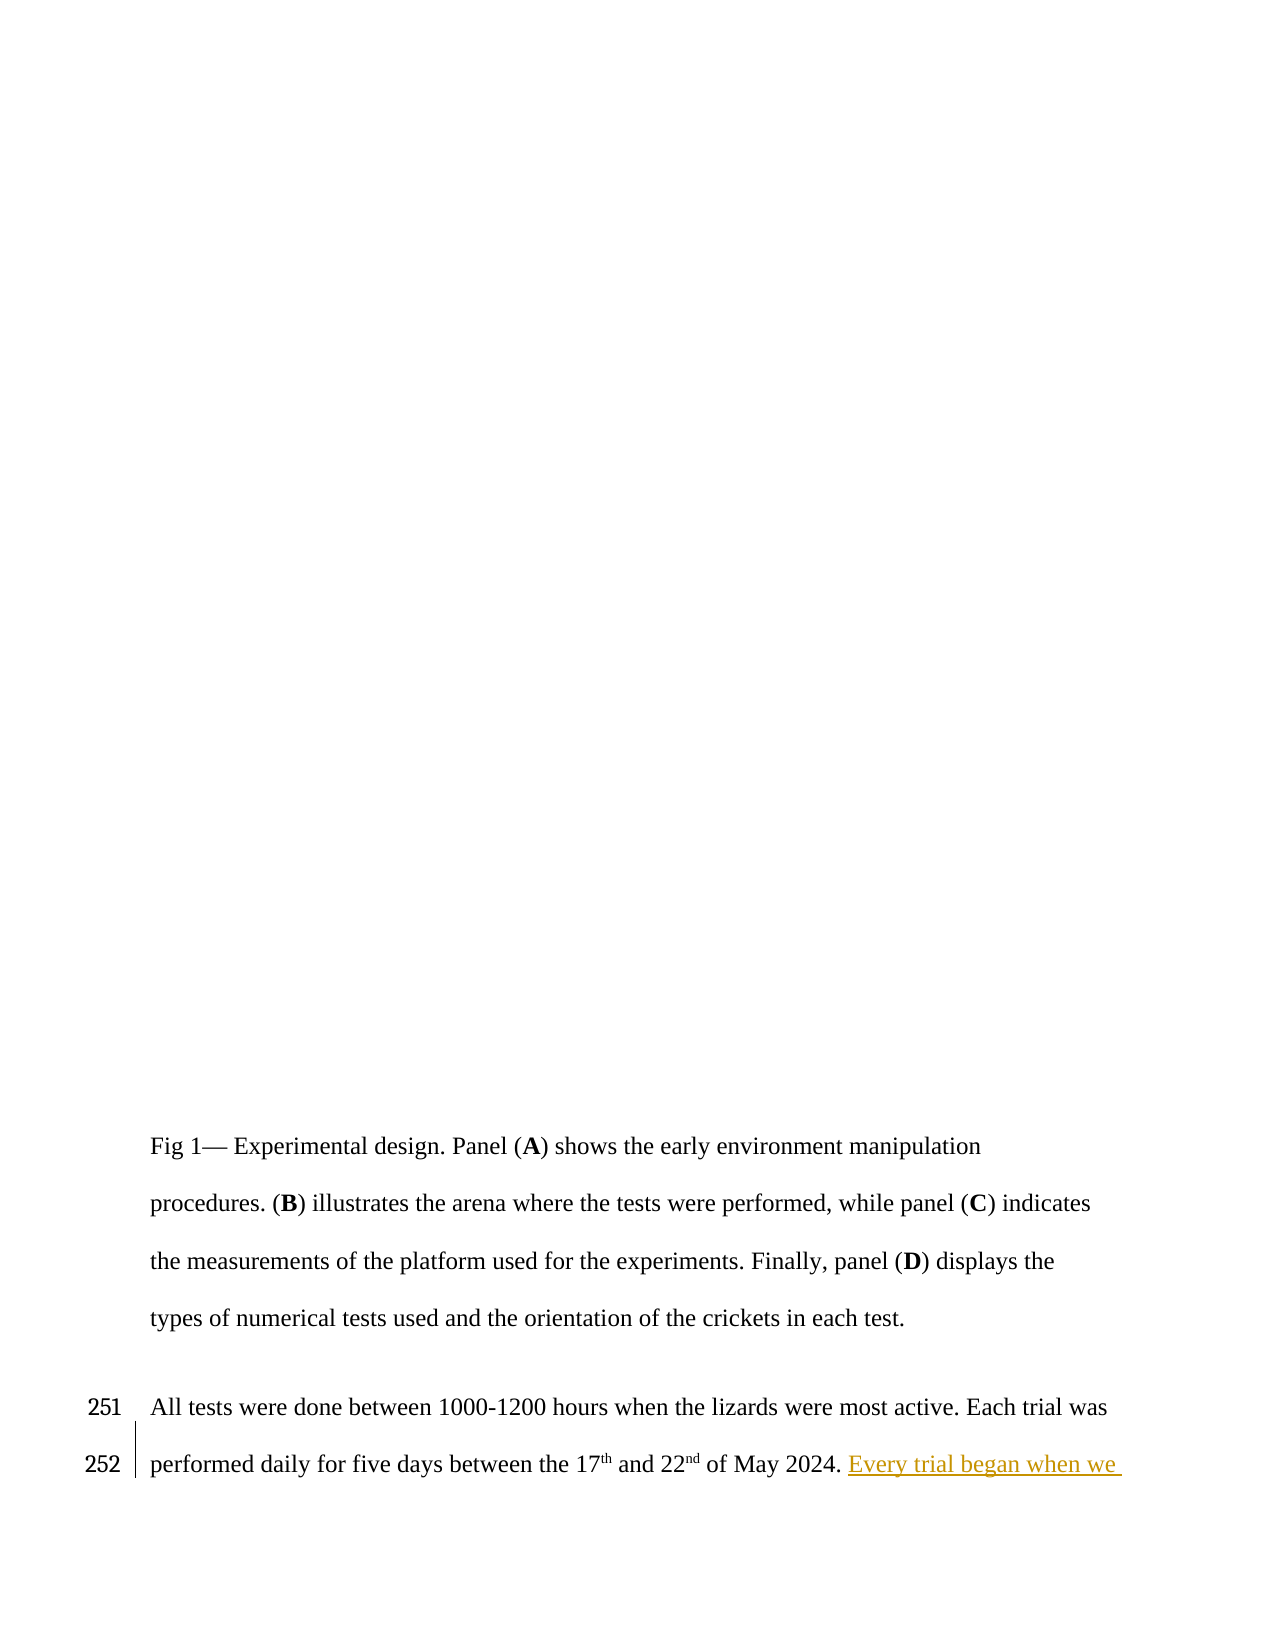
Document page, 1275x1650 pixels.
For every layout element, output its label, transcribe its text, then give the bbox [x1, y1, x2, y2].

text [150, 1392, 1125, 1478]
table_header Fig 1— Experimental design. Panel (A) shows the early environment manipulation procedures. (B) illustrates the arena where the tests were performed, while panel (C) indicates the measurements of the platform used for the experiments. Finally, panel (D) displays the types of numerical tests used and the orientation of the crickets in each test. [139, 150, 1114, 1373]
